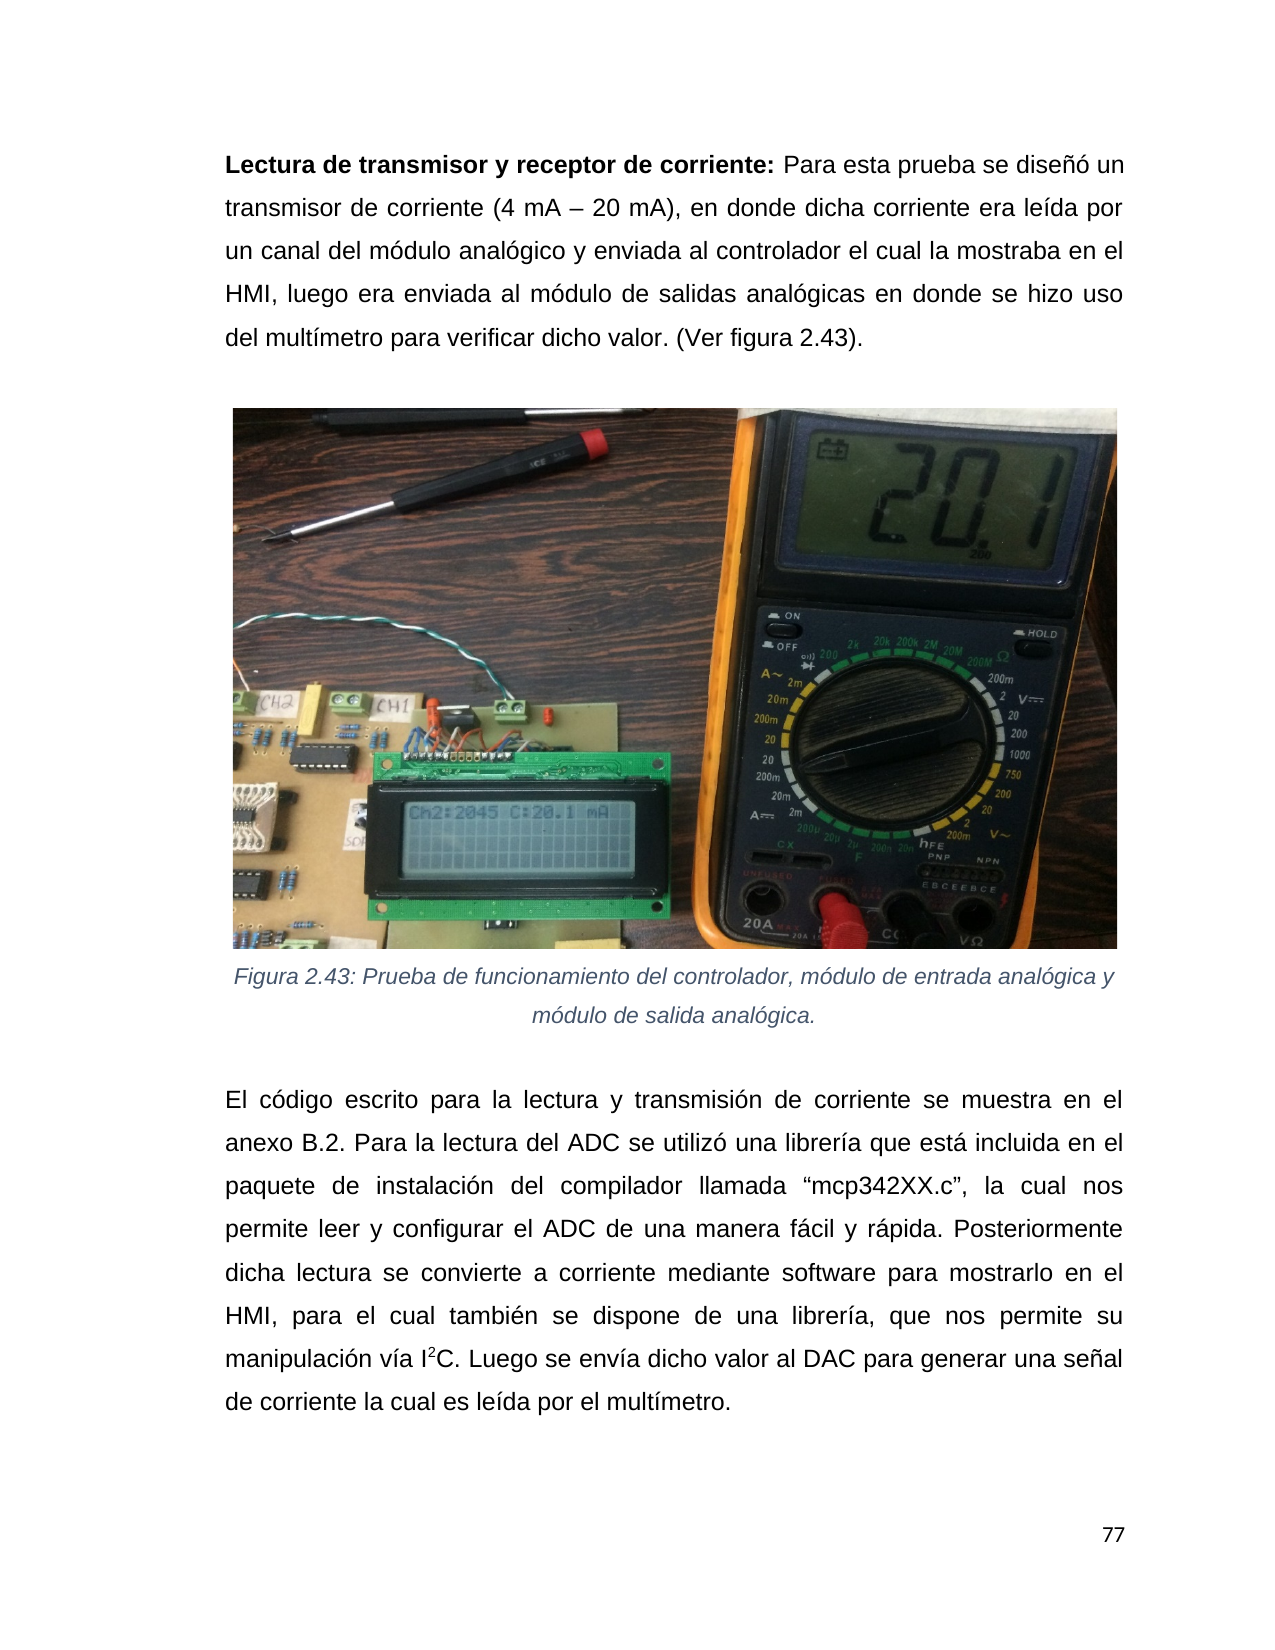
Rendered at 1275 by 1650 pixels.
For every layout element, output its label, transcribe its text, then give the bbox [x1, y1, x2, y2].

picture [232, 408, 1118, 949]
text Lectura de transmisor y receptor de corriente: Para esta prueba se diseñó un transmisor de corriente (4 mA – 20 mA), en donde dicha corriente era leída por un canal del módulo analógico y enviada al controlador el cual la mostraba en el HMI, luego era enviada al módulo de salidas analógicas en donde se hizo uso del multímetro para verificar dicho valor. (Ver figura 2.43). [225, 150, 1125, 351]
text Figura 2.43: Prueba de funcionamiento del controlador, módulo de entrada analógica y módulo de salida analógica. [225, 963, 1125, 1029]
text El código escrito para la lectura y transmisión de corriente se muestra en el anexo B.2. Para la lectura del ADC se utilizó una librería que está incluida en el paquete de instalación del compilador llamada “mcp342XX.c”, la cual nos permite leer y configurar el ADC de una manera fácil y rápida. Posteriormente dicha lectura se convierte a corriente mediante software para mostrarlo en el HMI, para el cual también se dispone de una librería, que nos permite su manipulación vía I2C. Luego se envía dicho valor al DAC para generar una señal de corriente la cual es leída por el multímetro. [225, 1085, 1125, 1416]
